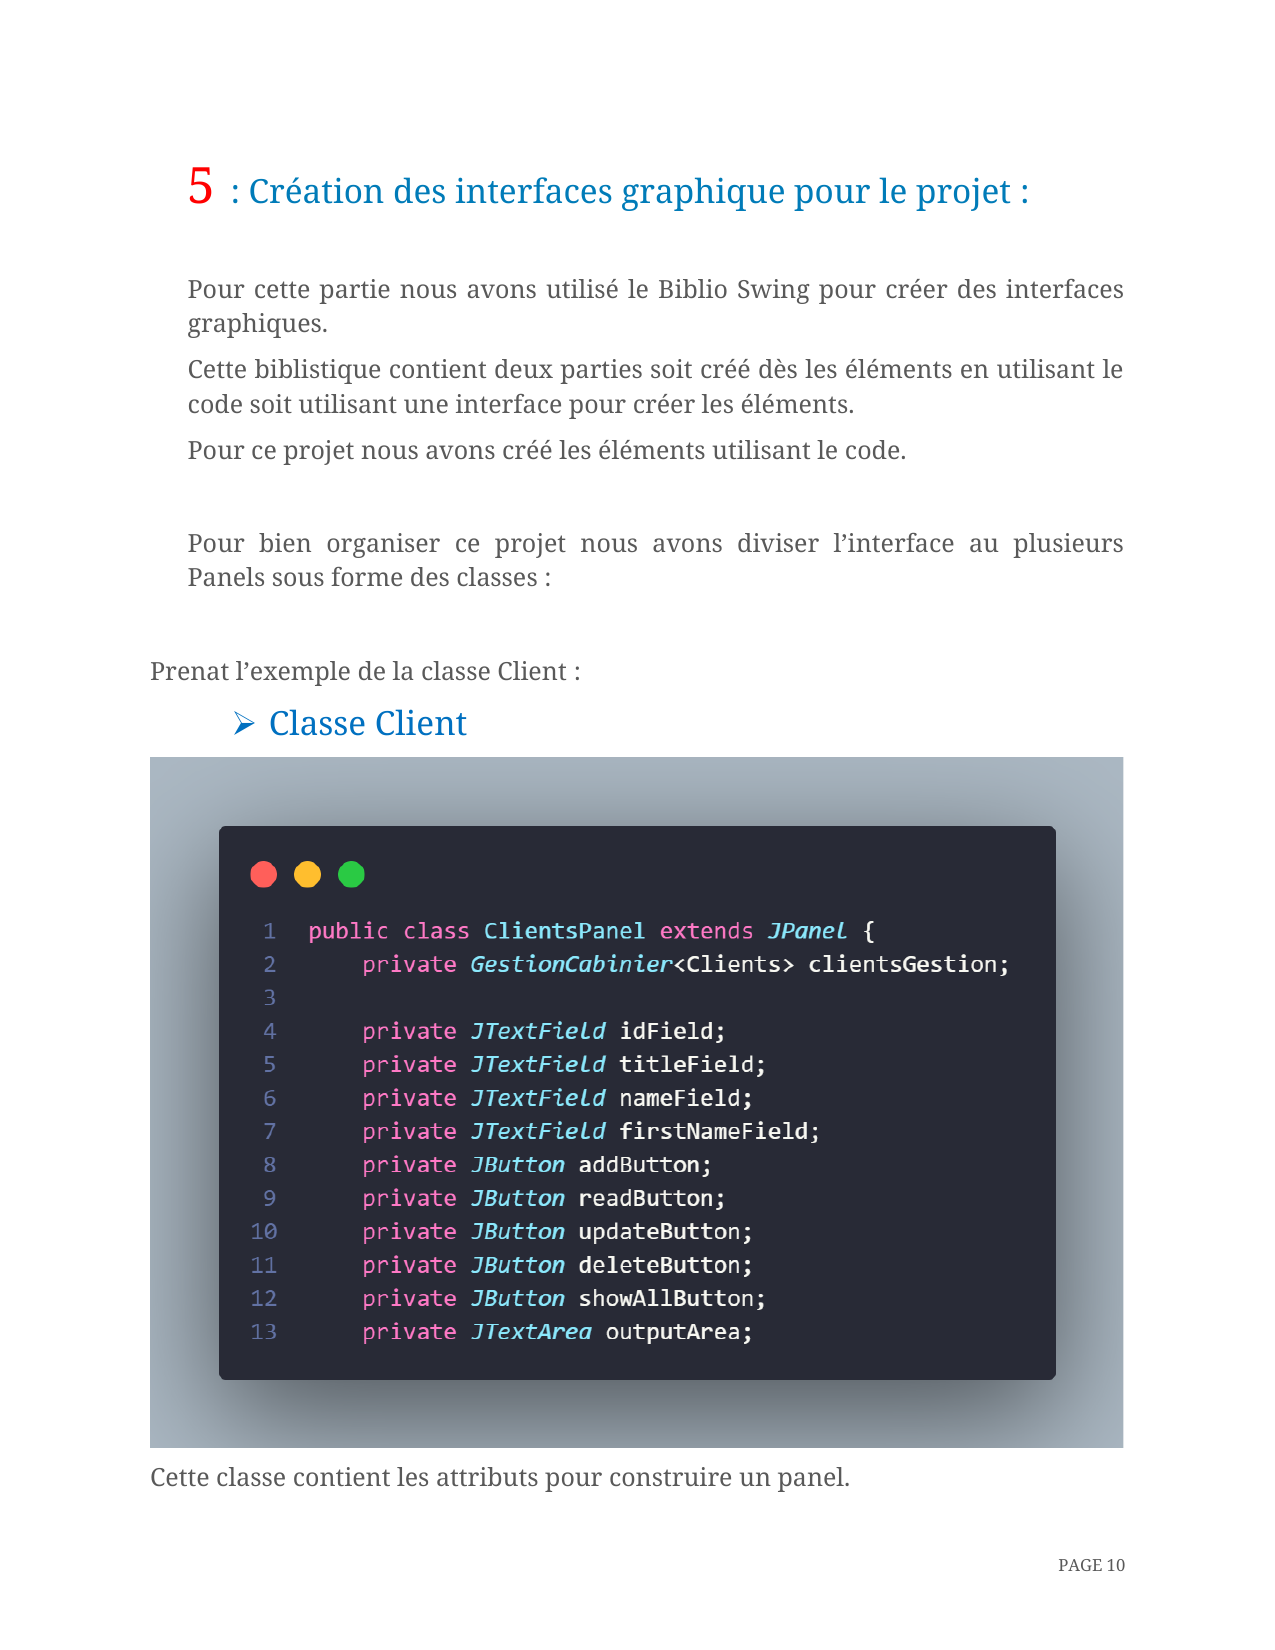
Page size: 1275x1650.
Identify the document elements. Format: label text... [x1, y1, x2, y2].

text Cette classe contient les attributs pour construire un panel. [150, 1460, 1125, 1494]
text Pour ce projet nous avons créé les éléments utilisant le code. [187, 433, 1125, 467]
text Cette biblistique contient deux parties soit créé dès les éléments en utilisant le code soit utilisant une interface pour créer les éléments. [187, 352, 1125, 420]
list : Création des interfaces graphique pour le projet : [187, 150, 1125, 218]
list Classe Client [231, 700, 1125, 745]
text Pour cette partie nous avons utilisé le Biblio Swing pour créer des interfaces graphiques. [187, 272, 1125, 340]
text Pour bien organiser ce projet nous avons diviser l’interface au plusieurs Panels sous forme des classes : [187, 526, 1125, 594]
picture [150, 757, 1124, 1448]
text Prenat l’exemple de la classe Client : [150, 653, 1125, 687]
